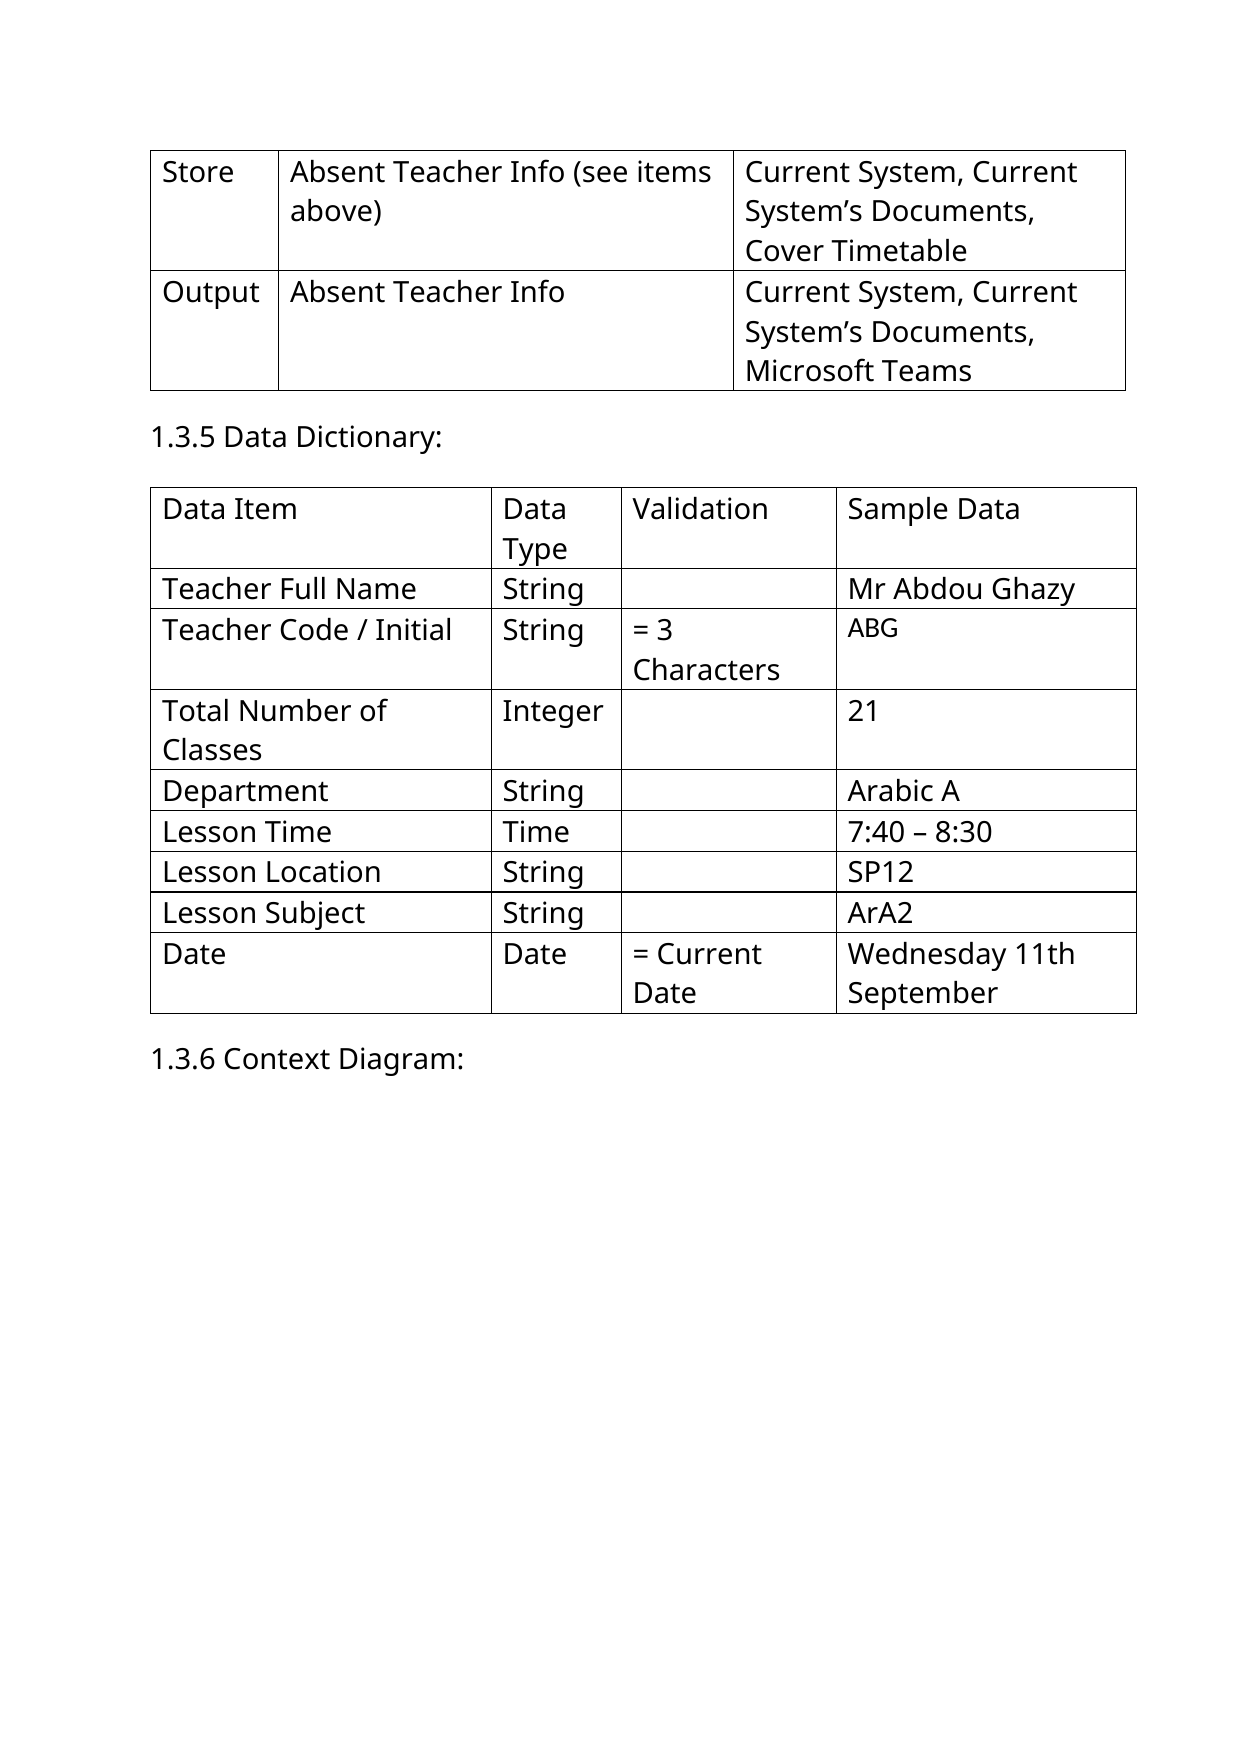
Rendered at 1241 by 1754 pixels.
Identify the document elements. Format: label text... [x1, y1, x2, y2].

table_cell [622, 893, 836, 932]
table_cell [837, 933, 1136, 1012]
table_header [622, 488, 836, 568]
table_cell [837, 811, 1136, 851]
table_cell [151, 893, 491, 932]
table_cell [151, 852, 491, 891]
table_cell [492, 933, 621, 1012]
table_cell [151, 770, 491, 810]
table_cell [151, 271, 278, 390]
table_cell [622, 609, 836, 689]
subtitle 1.3.6 Context Diagram: [150, 1038, 1090, 1078]
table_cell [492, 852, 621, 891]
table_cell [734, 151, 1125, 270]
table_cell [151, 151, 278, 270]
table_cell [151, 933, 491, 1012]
subtitle 1.3.5 Data Dictionary: [150, 416, 1090, 456]
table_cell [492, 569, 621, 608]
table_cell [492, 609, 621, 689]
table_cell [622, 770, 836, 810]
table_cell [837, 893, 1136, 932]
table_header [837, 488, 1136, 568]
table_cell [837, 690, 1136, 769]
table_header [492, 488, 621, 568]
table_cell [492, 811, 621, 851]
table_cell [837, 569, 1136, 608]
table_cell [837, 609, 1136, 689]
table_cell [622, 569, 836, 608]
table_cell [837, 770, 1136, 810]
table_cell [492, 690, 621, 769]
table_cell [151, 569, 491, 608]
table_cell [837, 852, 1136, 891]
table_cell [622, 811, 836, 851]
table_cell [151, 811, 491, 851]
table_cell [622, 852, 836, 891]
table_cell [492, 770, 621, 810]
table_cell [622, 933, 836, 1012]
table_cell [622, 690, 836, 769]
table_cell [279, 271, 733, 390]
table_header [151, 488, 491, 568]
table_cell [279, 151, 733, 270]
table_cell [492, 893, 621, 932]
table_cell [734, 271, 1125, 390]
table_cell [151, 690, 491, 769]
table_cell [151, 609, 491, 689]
